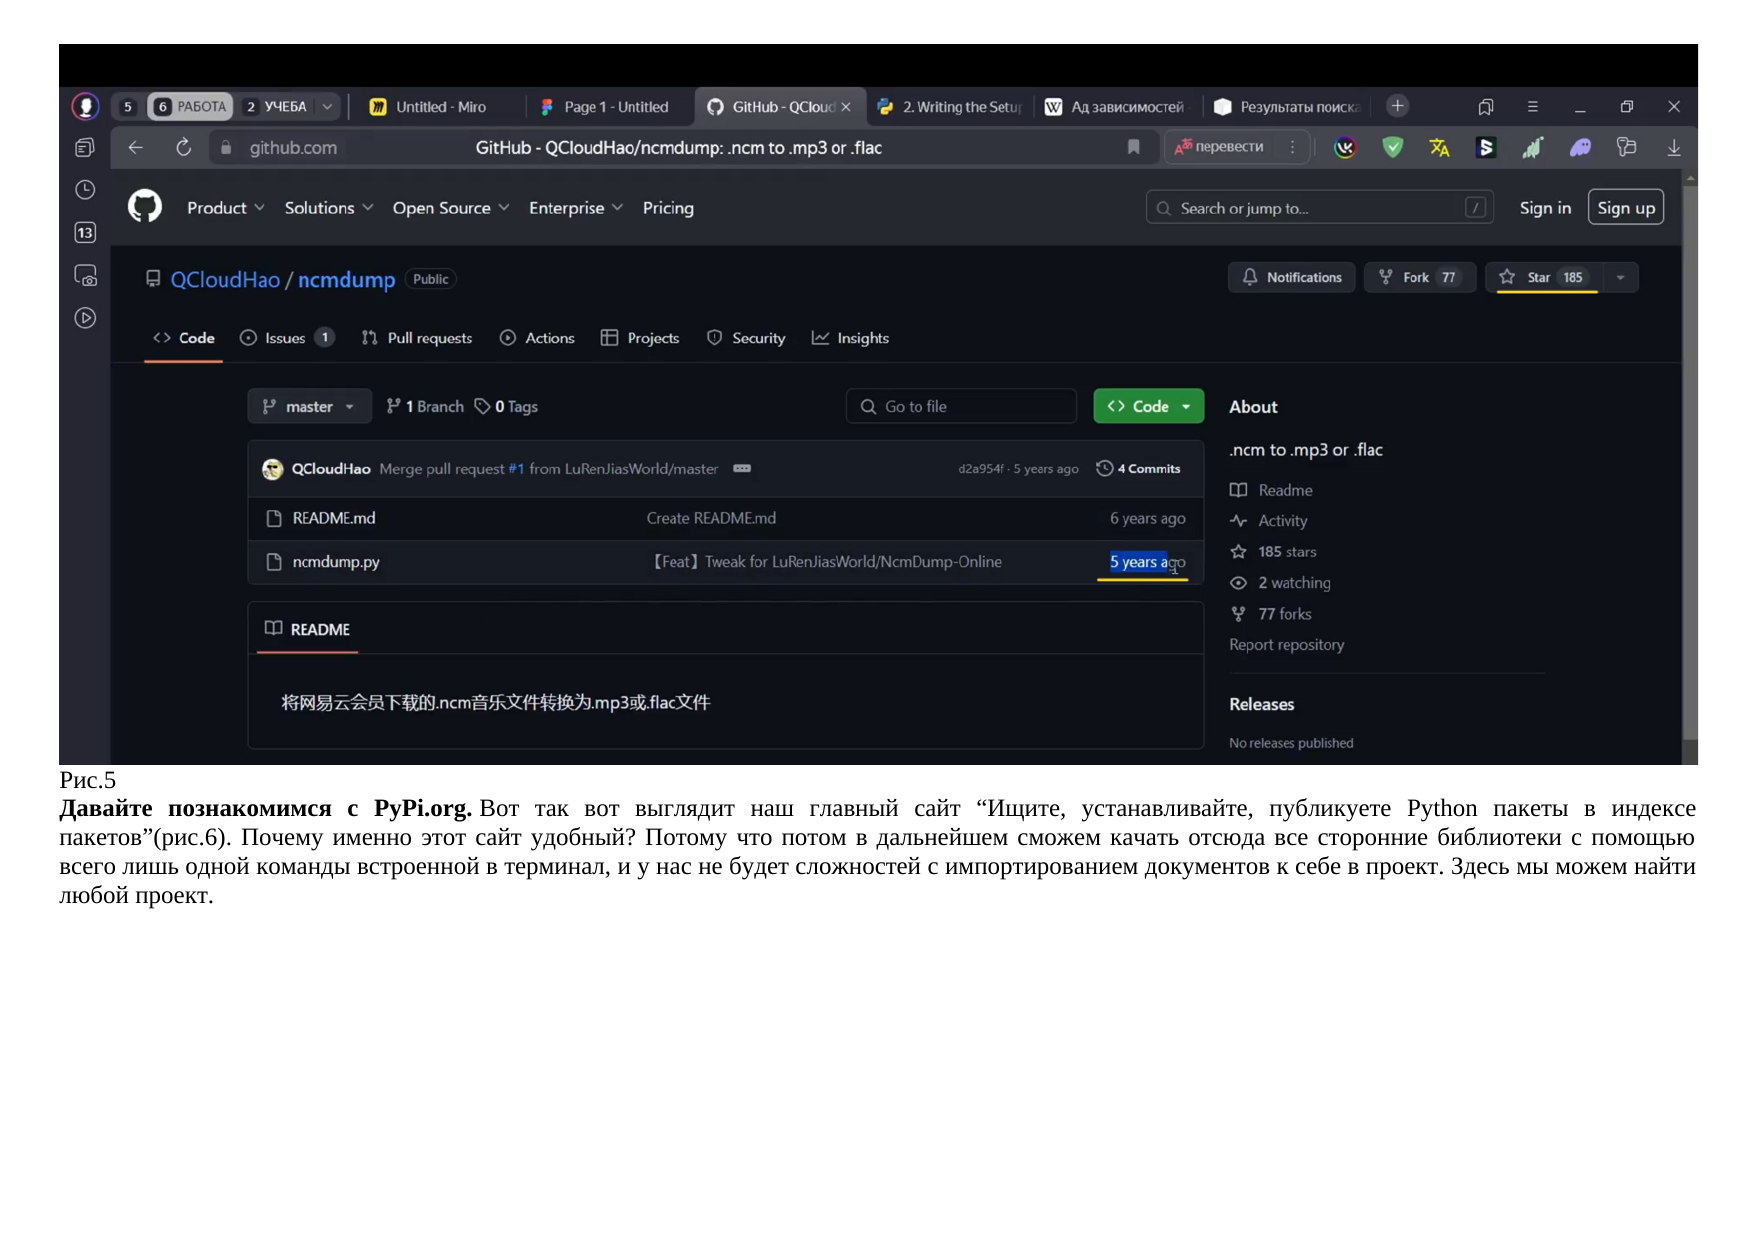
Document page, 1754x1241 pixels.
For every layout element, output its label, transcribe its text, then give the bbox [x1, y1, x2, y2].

text Давайте познакомимся с PyPi.org. Вот так вот выглядит наш главный сайт “Ищите, устанавливайте, публикуете Python пакеты в индексе пакетов”(рис.6). Почему именно этот сайт удобный? Потому что потом в дальнейшем сможем качать отсюда все сторонние библиотеки с помощью всего лишь одной команды встроенной в терминал, и у нас не будет сложностей с импортированием документов к себе в проект. Здесь мы можем найти любой проект. [59, 793, 1698, 908]
text Рис.5 [59, 765, 1698, 793]
picture [59, 44, 1699, 765]
